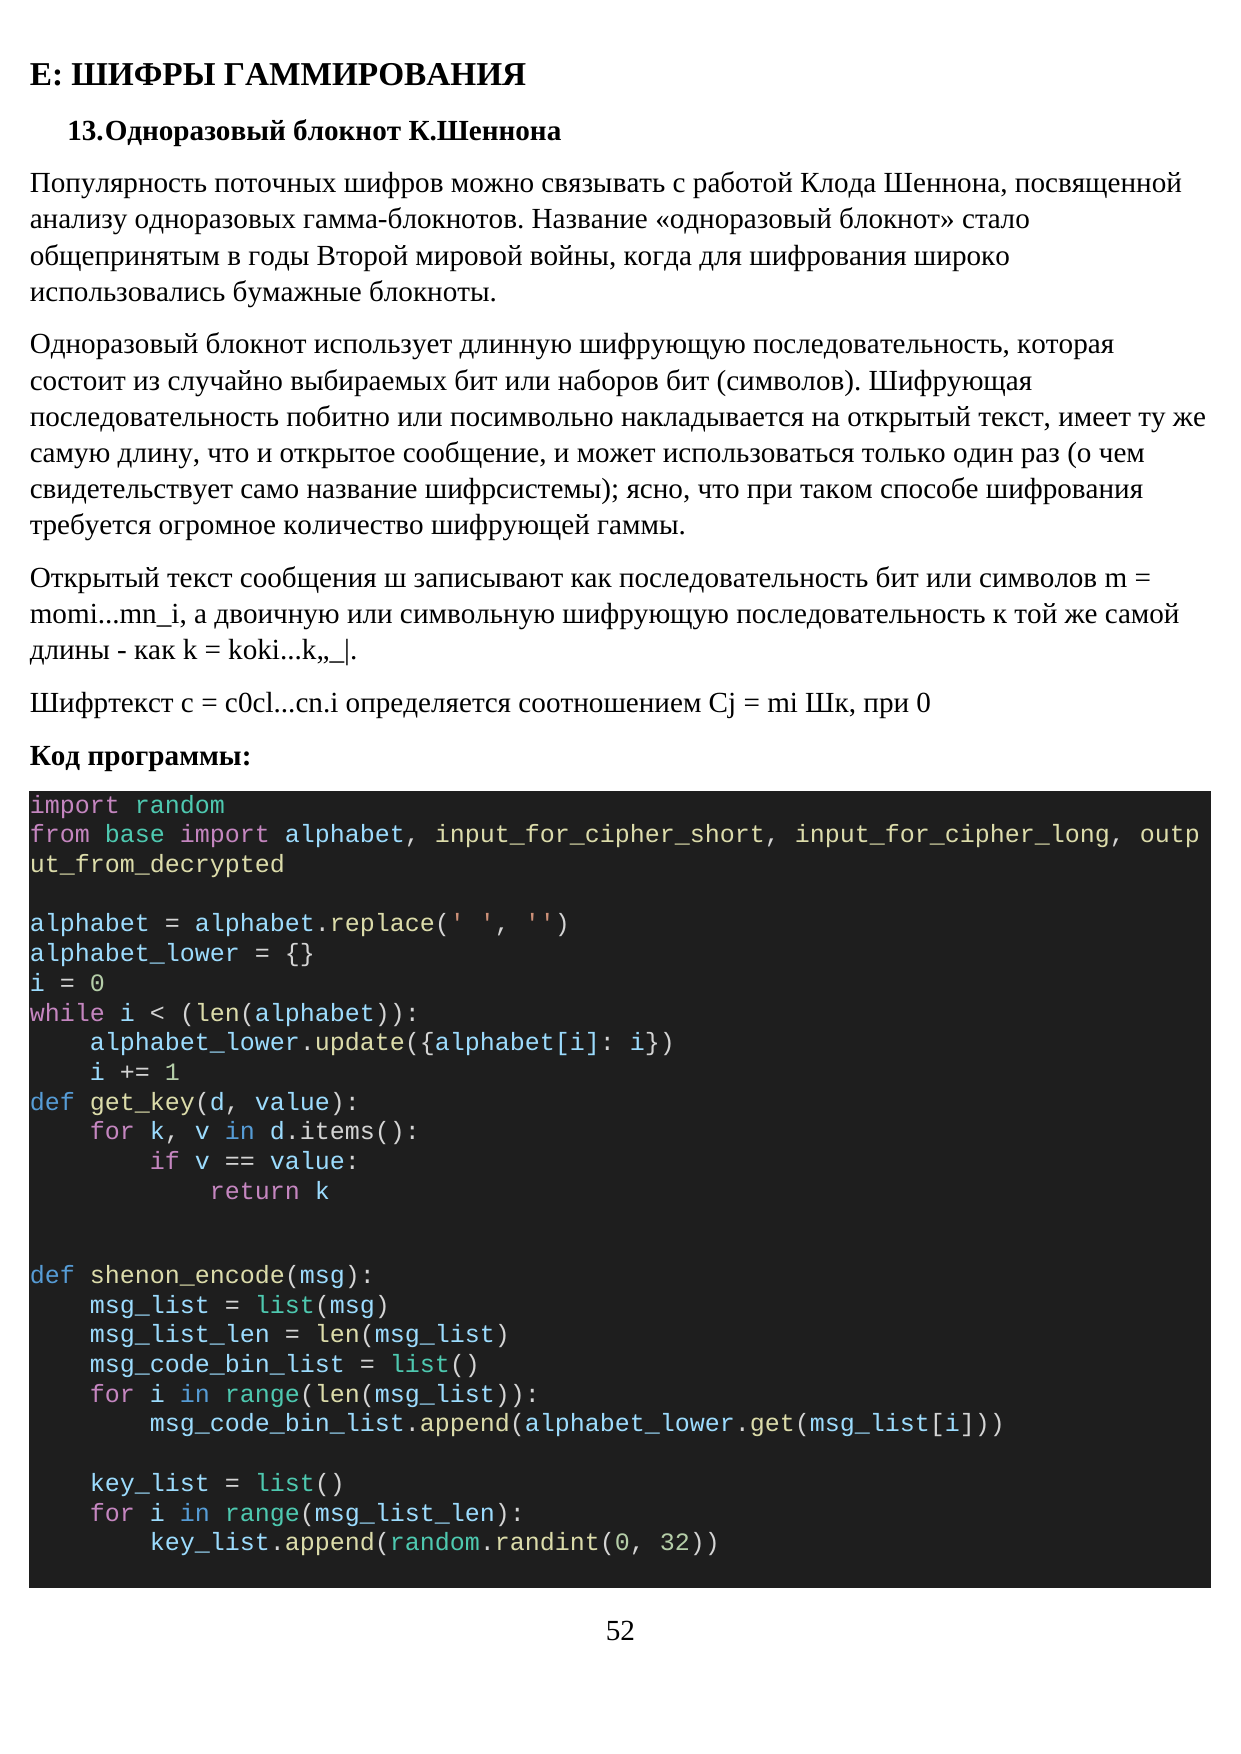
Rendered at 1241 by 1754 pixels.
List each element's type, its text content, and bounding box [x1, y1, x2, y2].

text if v == value: [29, 1147, 1211, 1177]
text def shenon_encode(msg): [29, 1261, 1211, 1291]
text alphabet_lower.update({alphabet[i]: i}) [29, 1028, 1211, 1058]
text key_list = list() [29, 1469, 1211, 1499]
text Открытый текст сообщения ш записывают как последовательность бит или символов m = momi...mn_i, а двоичную или символьную шифрующую последовательность к той же самой длины - как k = koki...k„_|. [29, 560, 1211, 666]
subtitle Одноразовый блокнот К.Шеннона [67, 113, 1211, 146]
text msg_code_bin_list = list() [29, 1350, 1211, 1380]
text alphabet_lower = {} [29, 939, 1211, 969]
text i += 1 [29, 1058, 1211, 1088]
text i = 0 [29, 969, 1211, 999]
text return k [29, 1177, 1211, 1207]
text Популярность поточных шифров можно связывать с работой Клода Шеннона, посвященной анализу одноразовых гамма-блокнотов. Название «одноразовый блокнот» стало общепринятым в годы Второй мировой войны, когда для шифрования широко использовались бумажные блокноты. [29, 165, 1211, 307]
text for i in range(msg_list_len): [29, 1499, 1211, 1528]
text from base import alphabet, input_for_cipher_short, input_for_cipher_long, output_from_decrypted [29, 821, 1211, 880]
text key_list.append(random.randint(0, 32)) [29, 1528, 1211, 1558]
text def get_key(d, value): [29, 1088, 1211, 1117]
subtitle E: ШИФРЫ ГАММИРОВАНИЯ [29, 54, 1211, 93]
text while i < (len(alphabet)): [29, 999, 1211, 1028]
text msg_code_bin_list.append(alphabet_lower.get(msg_list[i])) [29, 1410, 1211, 1439]
text msg_list = list(msg) [29, 1291, 1211, 1321]
text Код программы: [29, 738, 1211, 772]
text Шифртекст с = c0cl...cn.i определяется соотношением Cj = mi Шк, при 0 [29, 685, 1211, 719]
text alphabet = alphabet.replace(' ', '') [29, 910, 1211, 939]
text import random [29, 791, 1211, 821]
text Одноразовый блокнот использует длинную шифрующую последовательность, которая состоит из случайно выбираемых бит или наборов бит (символов). Шифрующая последовательность побитно или посимвольно накладывается на открытый текст, имеет ту же самую длину, что и открытое сообщение, и может использоваться только один раз (о чем свидетельствует само название шифрсистемы); ясно, что при таком способе шифрования требуется огромное количество шифрующей гаммы. [29, 327, 1211, 541]
text for i in range(len(msg_list)): [29, 1380, 1211, 1410]
text for k, v in d.items(): [29, 1117, 1211, 1147]
text msg_list_len = len(msg_list) [29, 1321, 1211, 1350]
